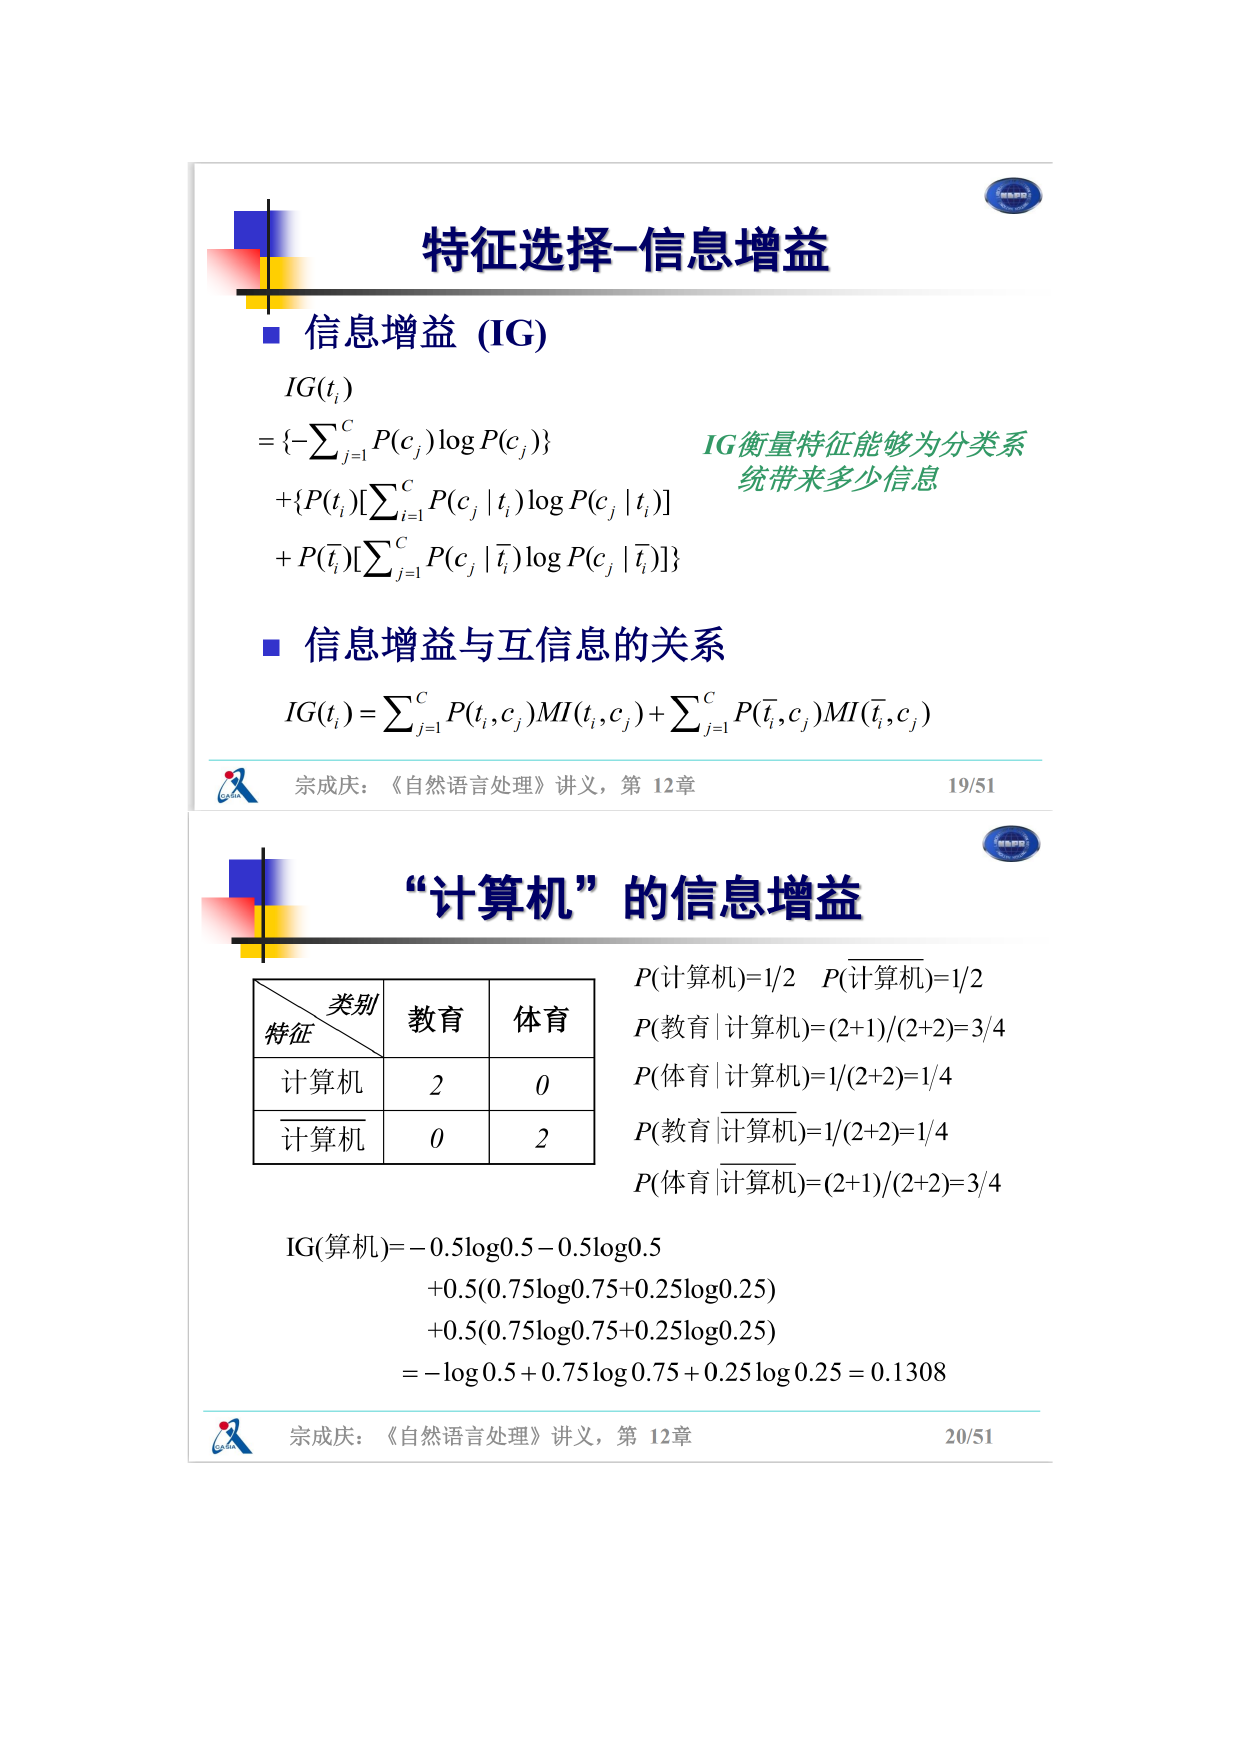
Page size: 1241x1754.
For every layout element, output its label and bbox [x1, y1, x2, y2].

picture [187, 812, 1053, 1463]
picture [187, 162, 1053, 811]
